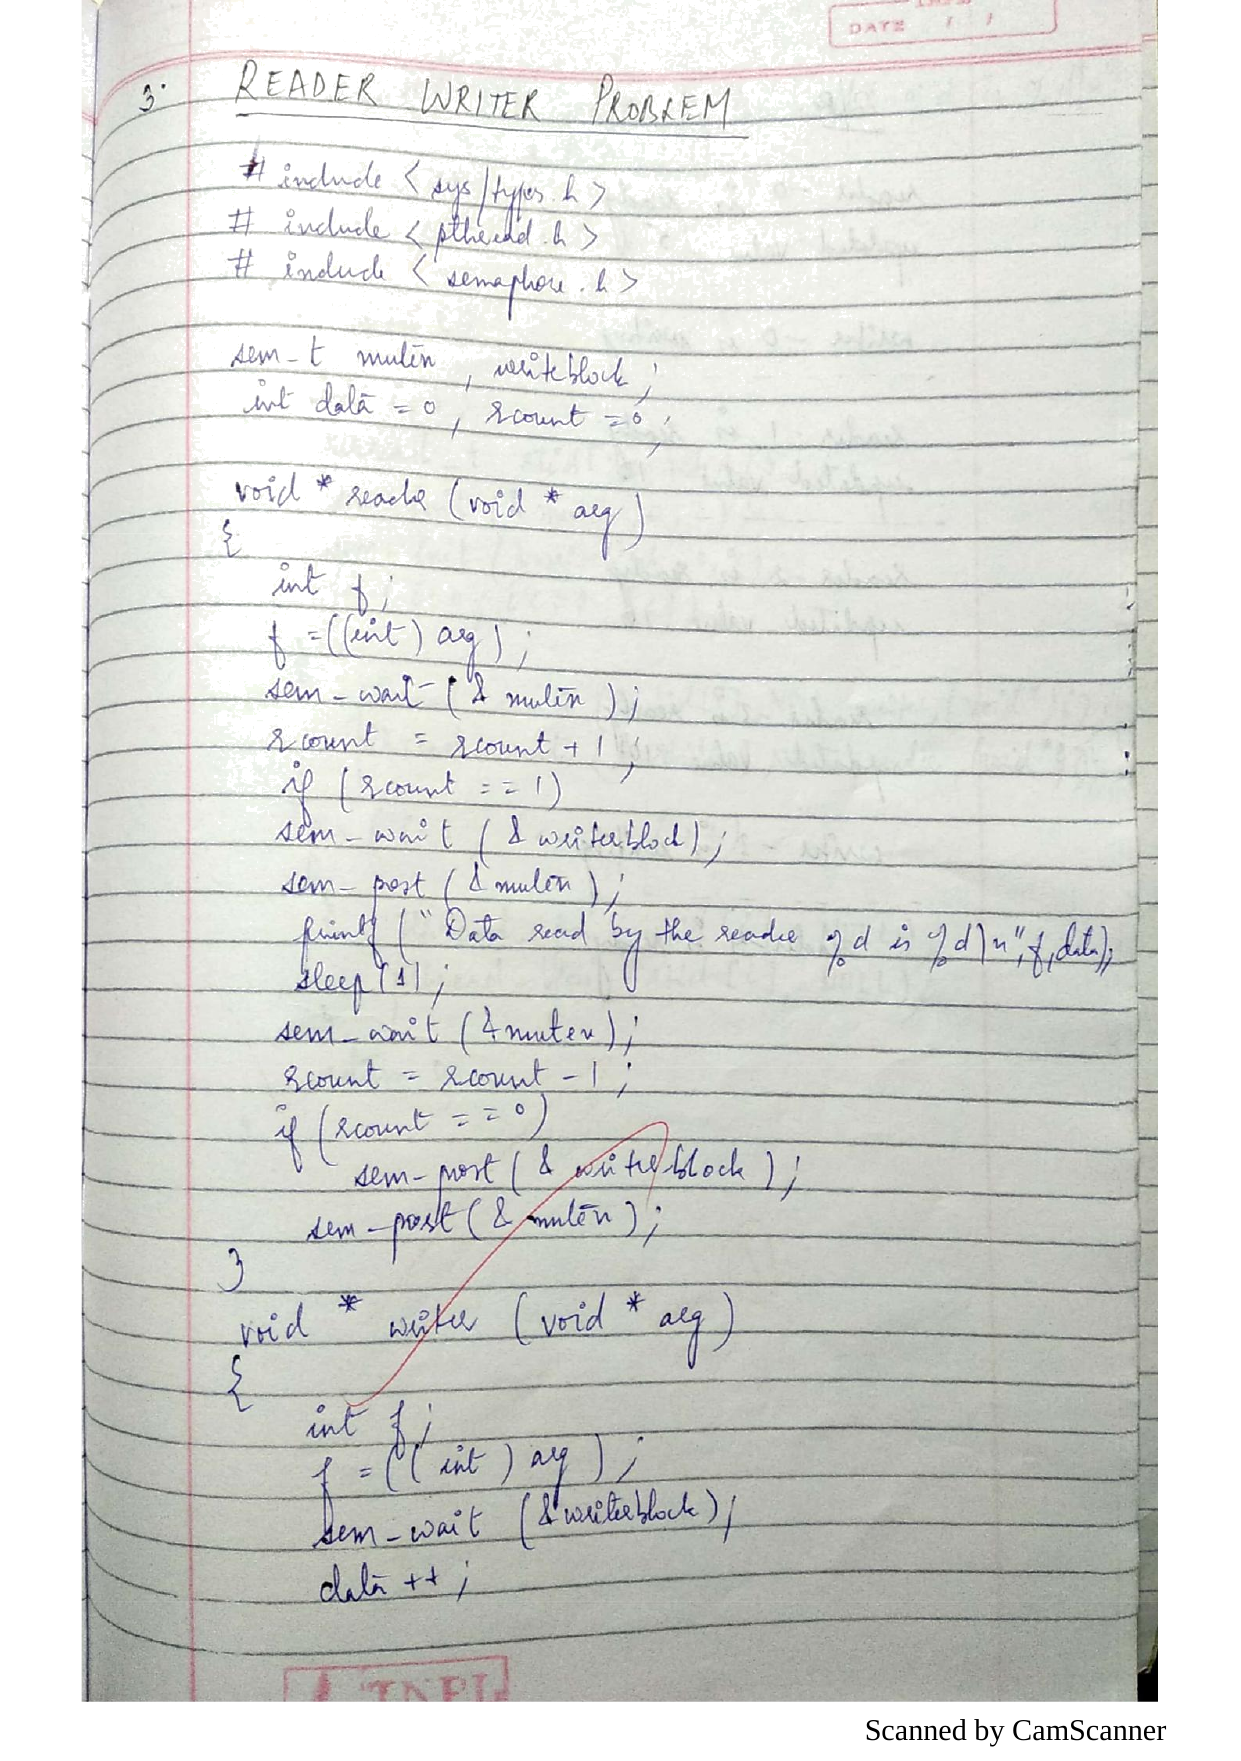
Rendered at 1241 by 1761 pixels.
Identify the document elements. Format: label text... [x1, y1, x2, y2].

text Scanned by CamScanner [864, 1712, 1173, 1747]
picture [81, 0, 1158, 1702]
